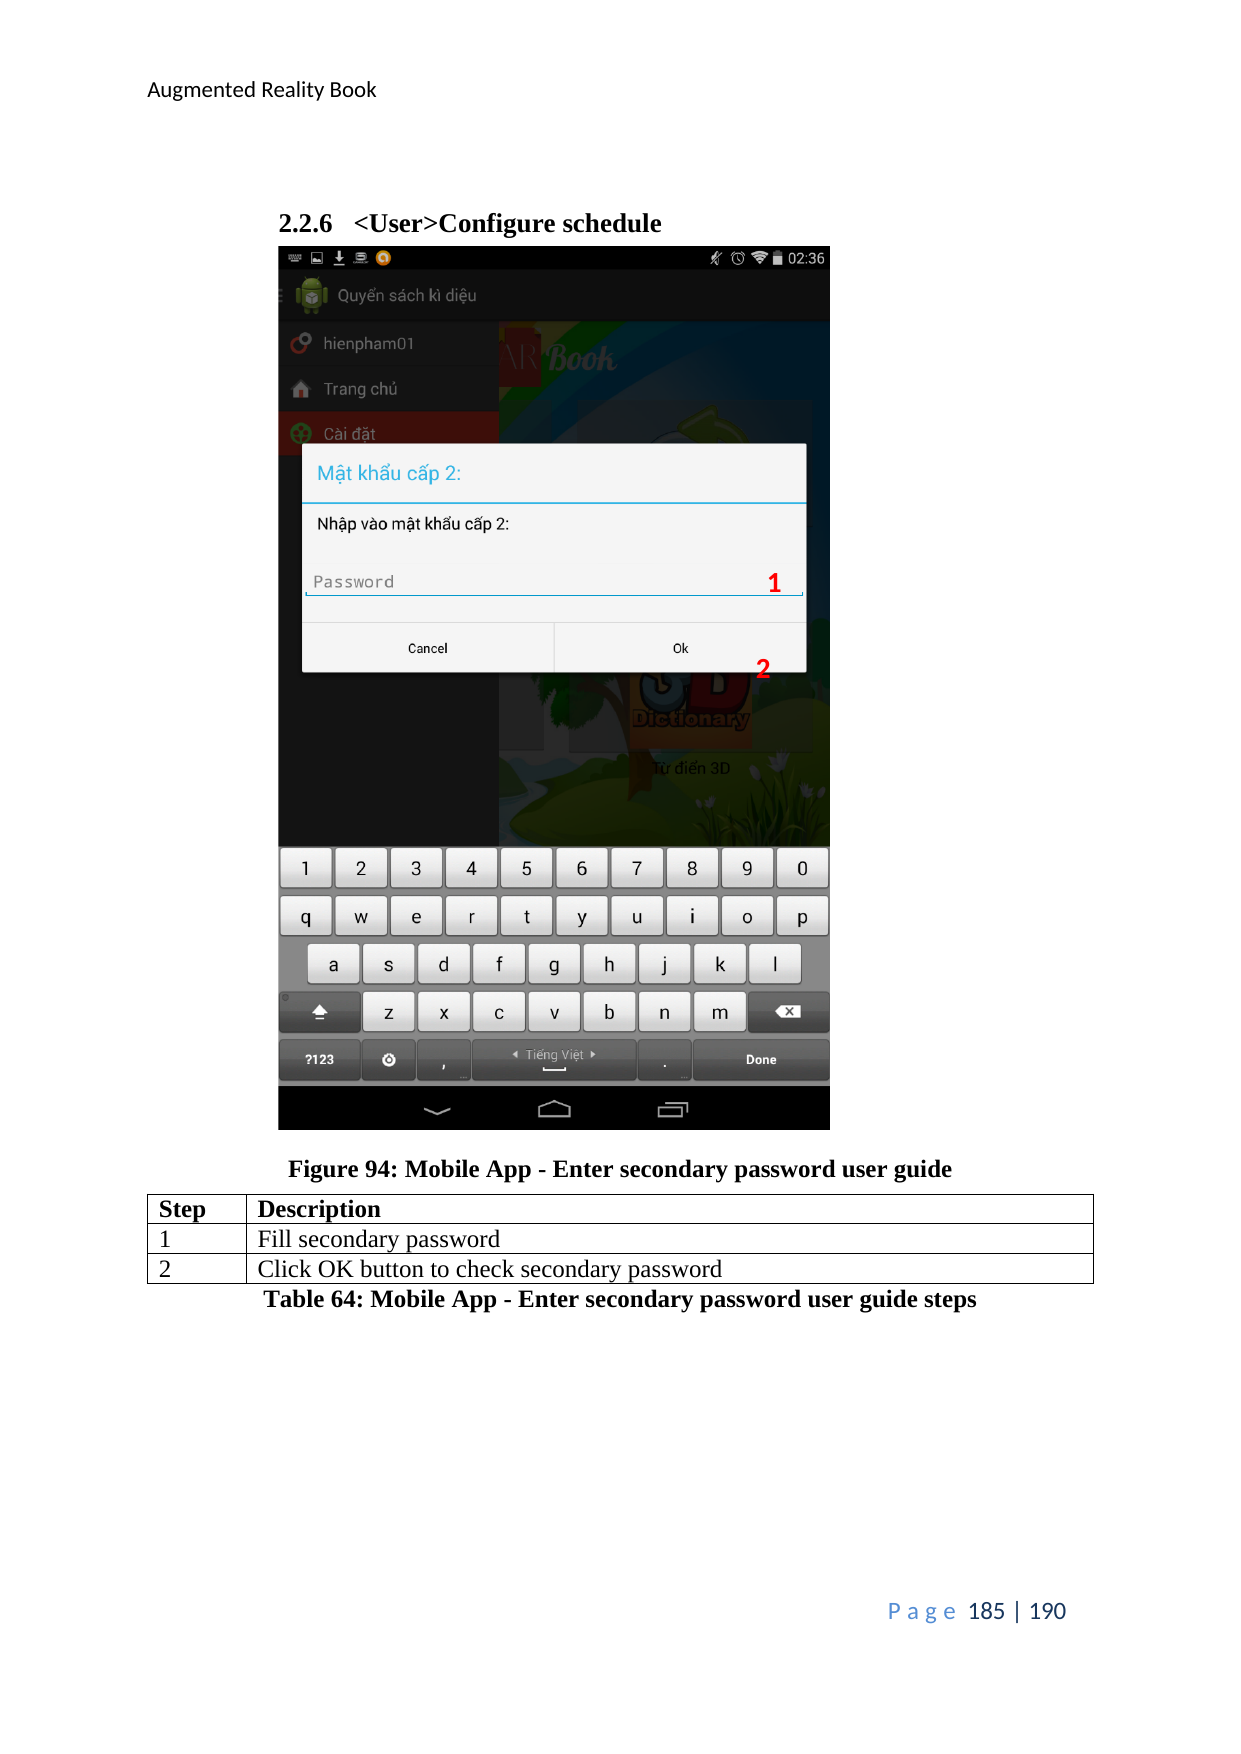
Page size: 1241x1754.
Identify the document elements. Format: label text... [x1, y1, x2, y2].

picture [278, 246, 830, 1130]
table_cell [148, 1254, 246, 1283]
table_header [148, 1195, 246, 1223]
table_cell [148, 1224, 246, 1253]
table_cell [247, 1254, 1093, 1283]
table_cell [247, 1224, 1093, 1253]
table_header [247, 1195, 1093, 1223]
text Figure 94: Mobile App - Enter secondary password user guide [147, 1154, 1093, 1183]
subtitle <User>Configure schedule [278, 207, 1093, 238]
